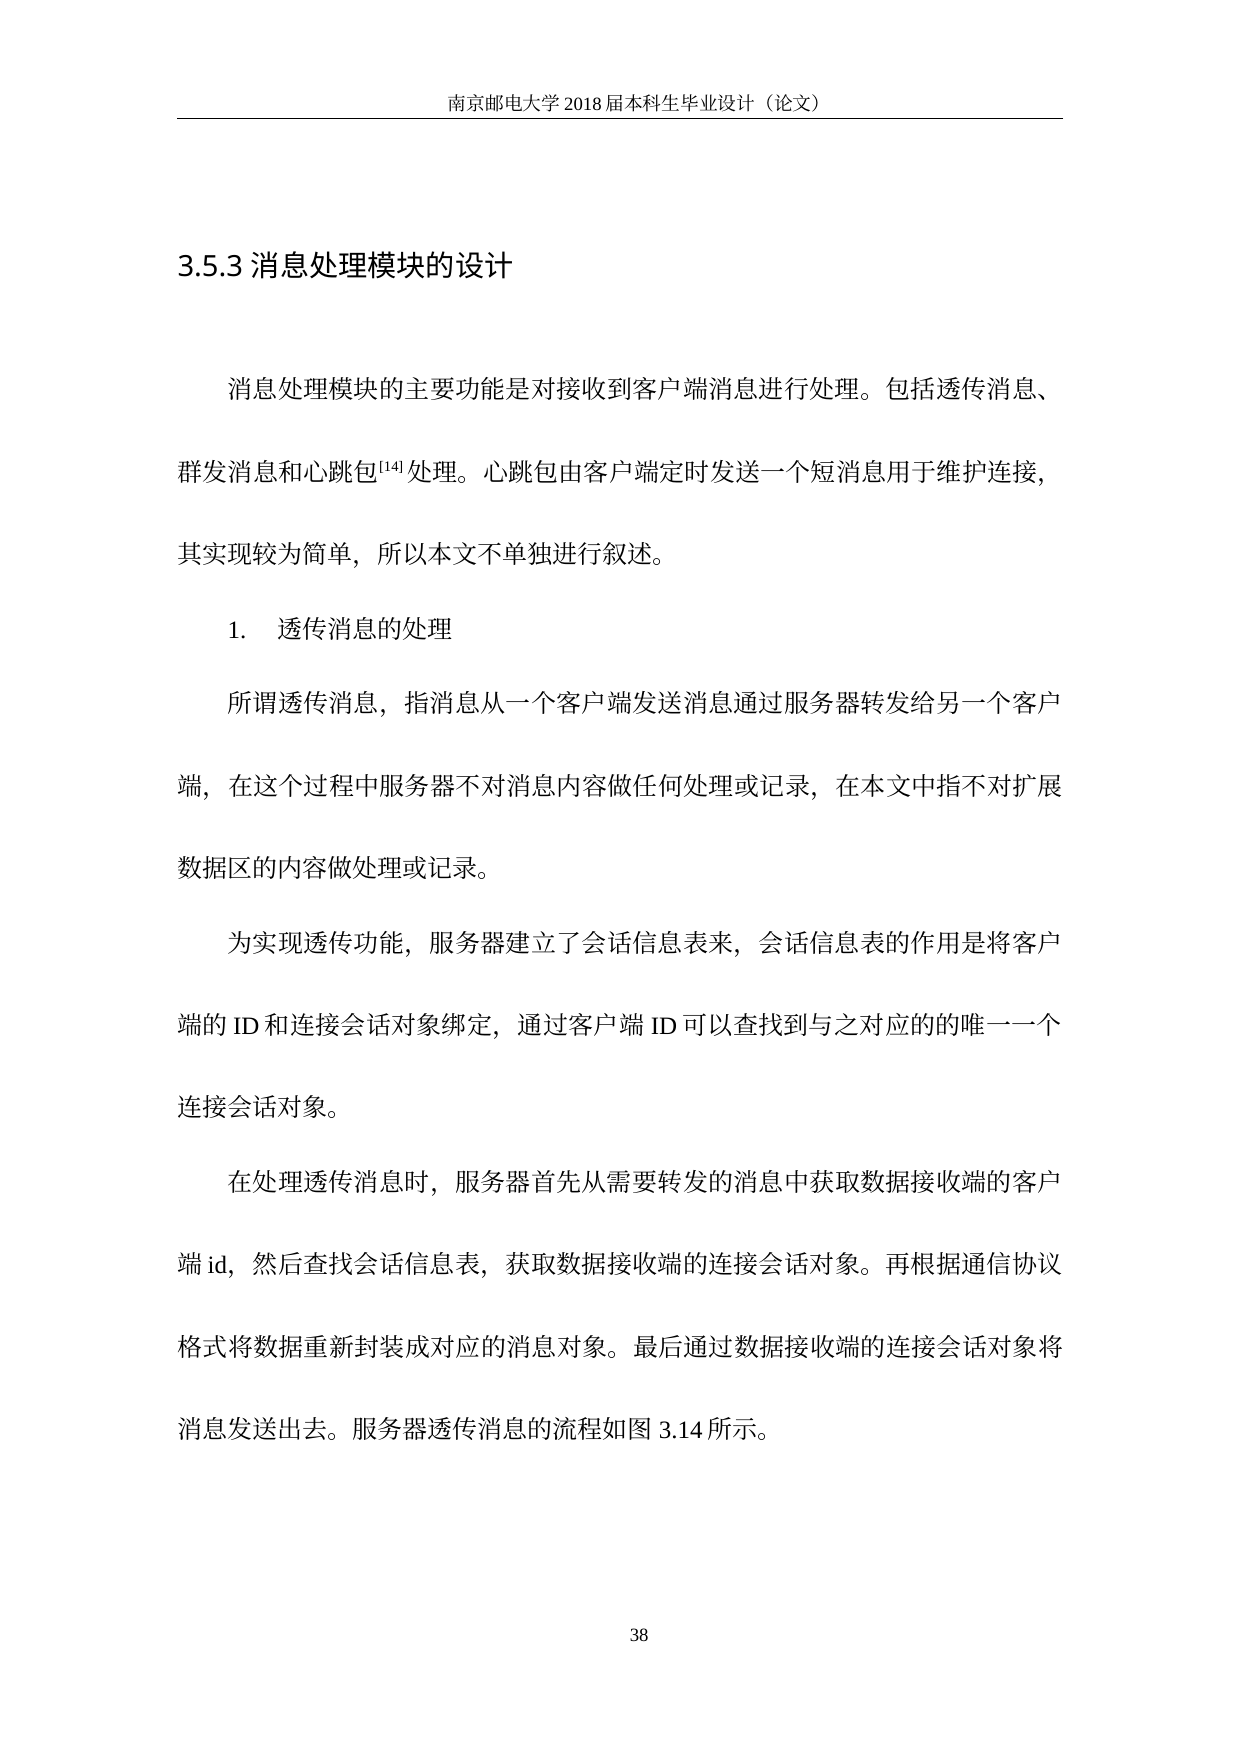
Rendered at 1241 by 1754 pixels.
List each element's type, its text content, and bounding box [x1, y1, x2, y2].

text 所谓透传消息，指消息从一个客户端发送消息通过服务器转发给另一个客户端，在这个过程中服务器不对消息内容做任何处理或记录，在本文中指不对扩展数据区的内容做处理或记录。 [177, 669, 1063, 900]
text 为实现透传功能，服务器建立了会话信息表来，会话信息表的作用是将客户端的ID和连接会话对象绑定，通过客户端ID可以查找到与之对应的的唯一一个连接会话对象。 [177, 909, 1063, 1139]
text 消息处理模块的主要功能是对接收到客户端消息进行处理。包括透传消息、群发消息和心跳包[14] 处理。心跳包由客户端定时发送一个短消息用于维护连接，其实现较为简单，所以本文不单独进行叙述。 [177, 355, 1063, 586]
list 透传消息的处理 [227, 594, 1063, 660]
subtitle 消息处理模块的设计 [177, 231, 1063, 297]
